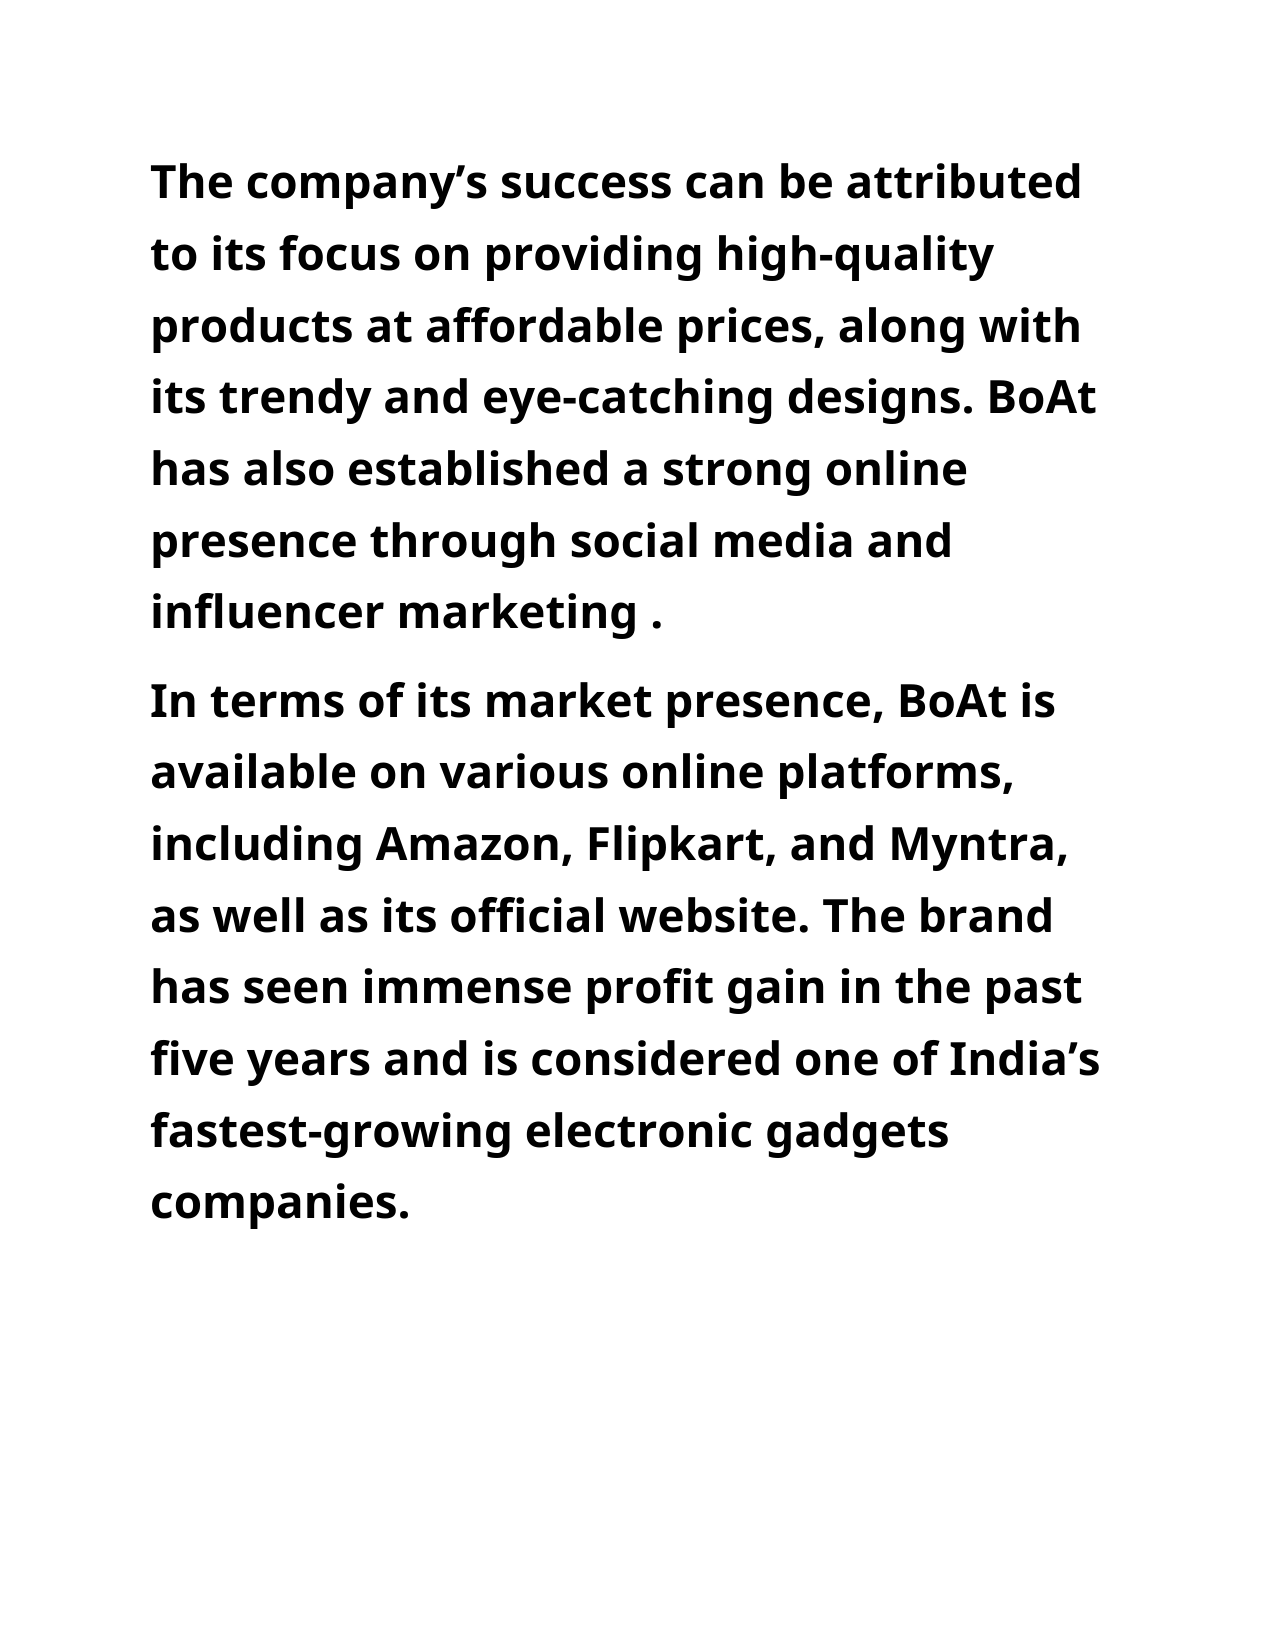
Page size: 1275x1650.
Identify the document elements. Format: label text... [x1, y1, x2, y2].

text The company’s success can be attributed to its focus on providing high-quality products at affordable prices, along with its trendy and eye-catching designs. BoAt has also established a strong online presence through social media and influencer marketing . [150, 150, 1125, 642]
text In terms of its market presence, BoAt is available on various online platforms, including Amazon, Flipkart, and Myntra, as well as its official website. The brand has seen immense profit gain in the past five years and is considered one of India’s fastest-growing electronic gadgets companies. [150, 668, 1125, 1232]
